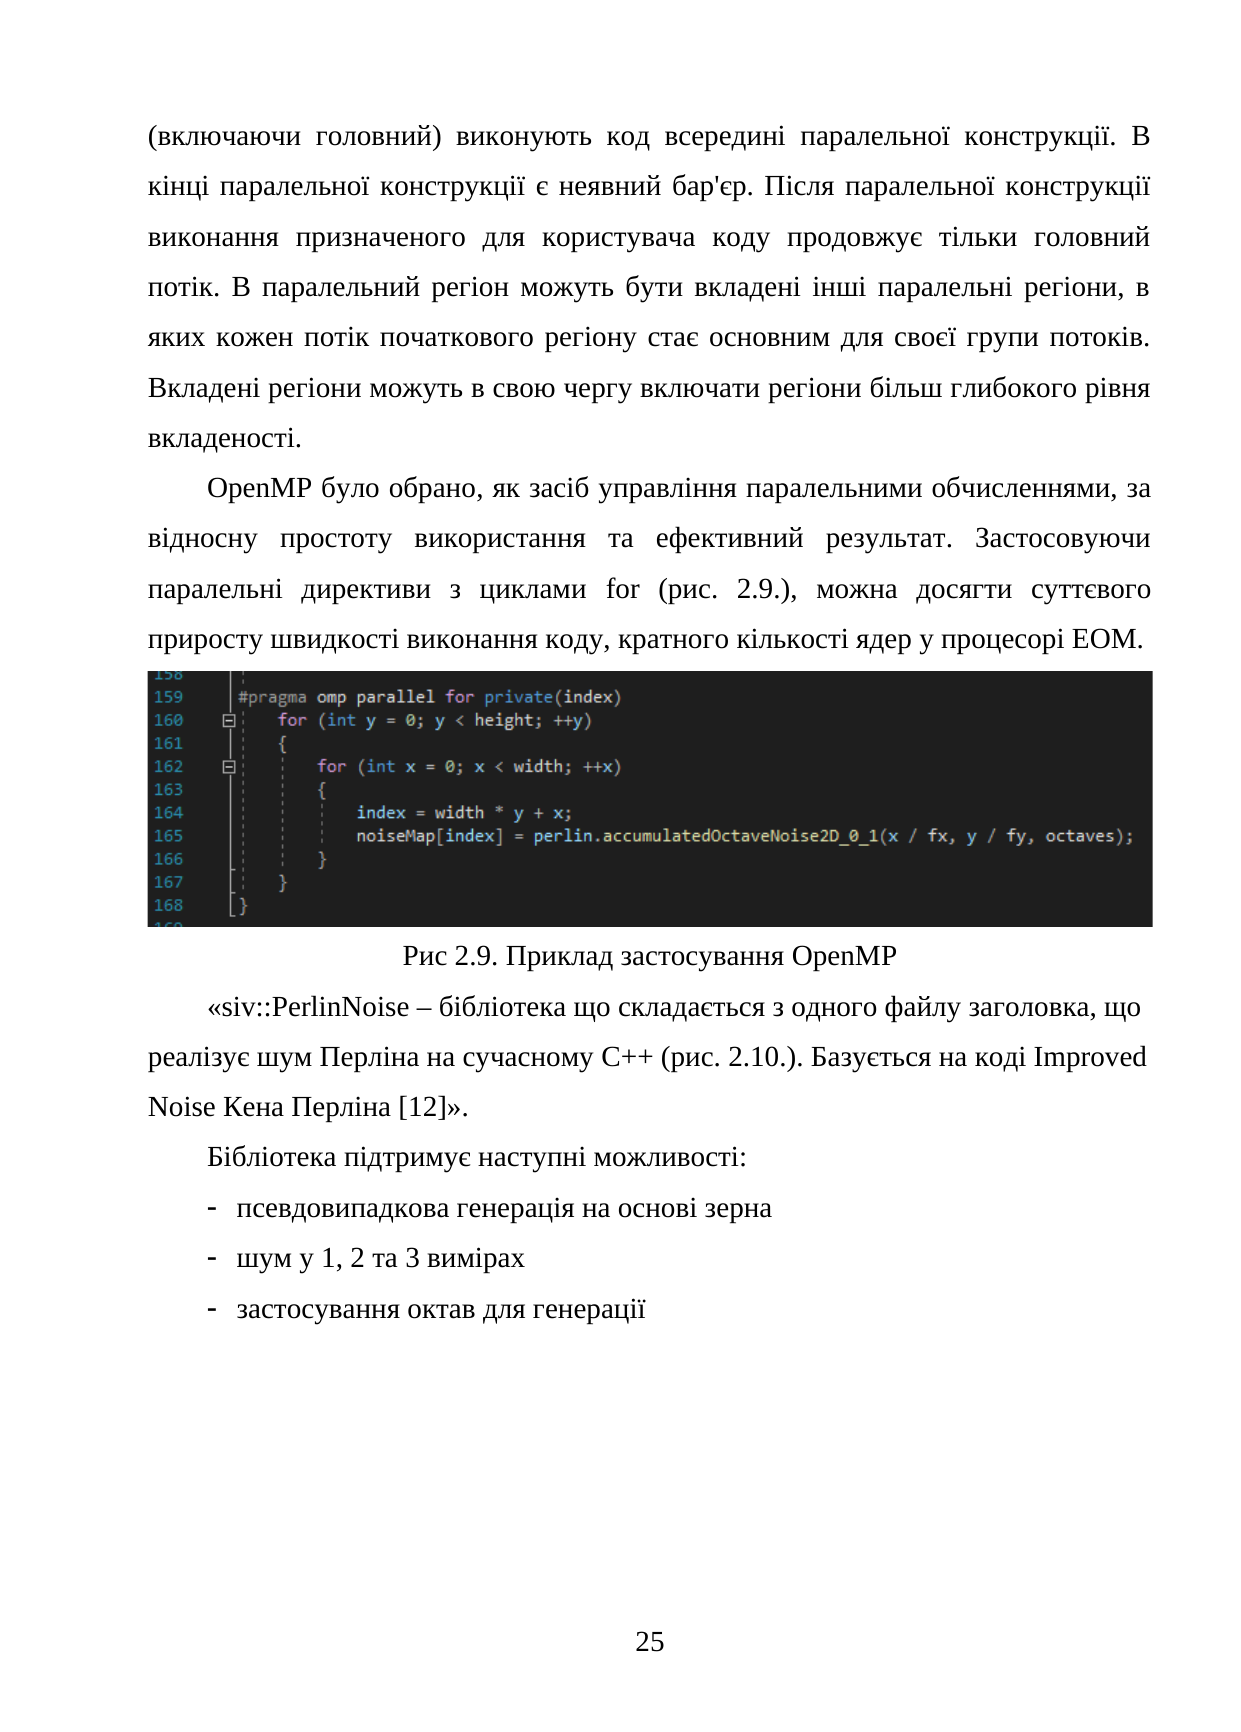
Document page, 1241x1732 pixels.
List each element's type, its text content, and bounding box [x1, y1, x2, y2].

text «siv::PerlinNoise – бібліотека що складається з одного файлу заголовка, що реалізує шум Перліна на сучасному C++ (рис. 2.10.). Базується на коді Improved Noise Кена Перліна [12]». [148, 989, 1152, 1123]
list псевдовипадкова генерація на основі зерна [148, 1190, 1152, 1223]
text OpenMP було обрано, як засіб управління паралельними обчисленнями, за відносну простоту використання та ефективний результат. Застосовуючи паралельні директиви з циклами for (рис. 2.9.), можна досягти суттєвого приросту швидкості виконання коду, кратного кількості ядер у процесорі ЕОМ. [148, 470, 1152, 655]
picture [147, 671, 1153, 927]
text Рис 2.9. Приклад застосування OpenMP [148, 938, 1152, 972]
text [148, 118, 1152, 453]
list шум у 1, 2 та 3 вимірах [148, 1240, 1152, 1274]
text Бібліотека підтримує наступні можливості: [148, 1139, 1152, 1173]
list застосування октав для генерації [148, 1291, 1152, 1324]
